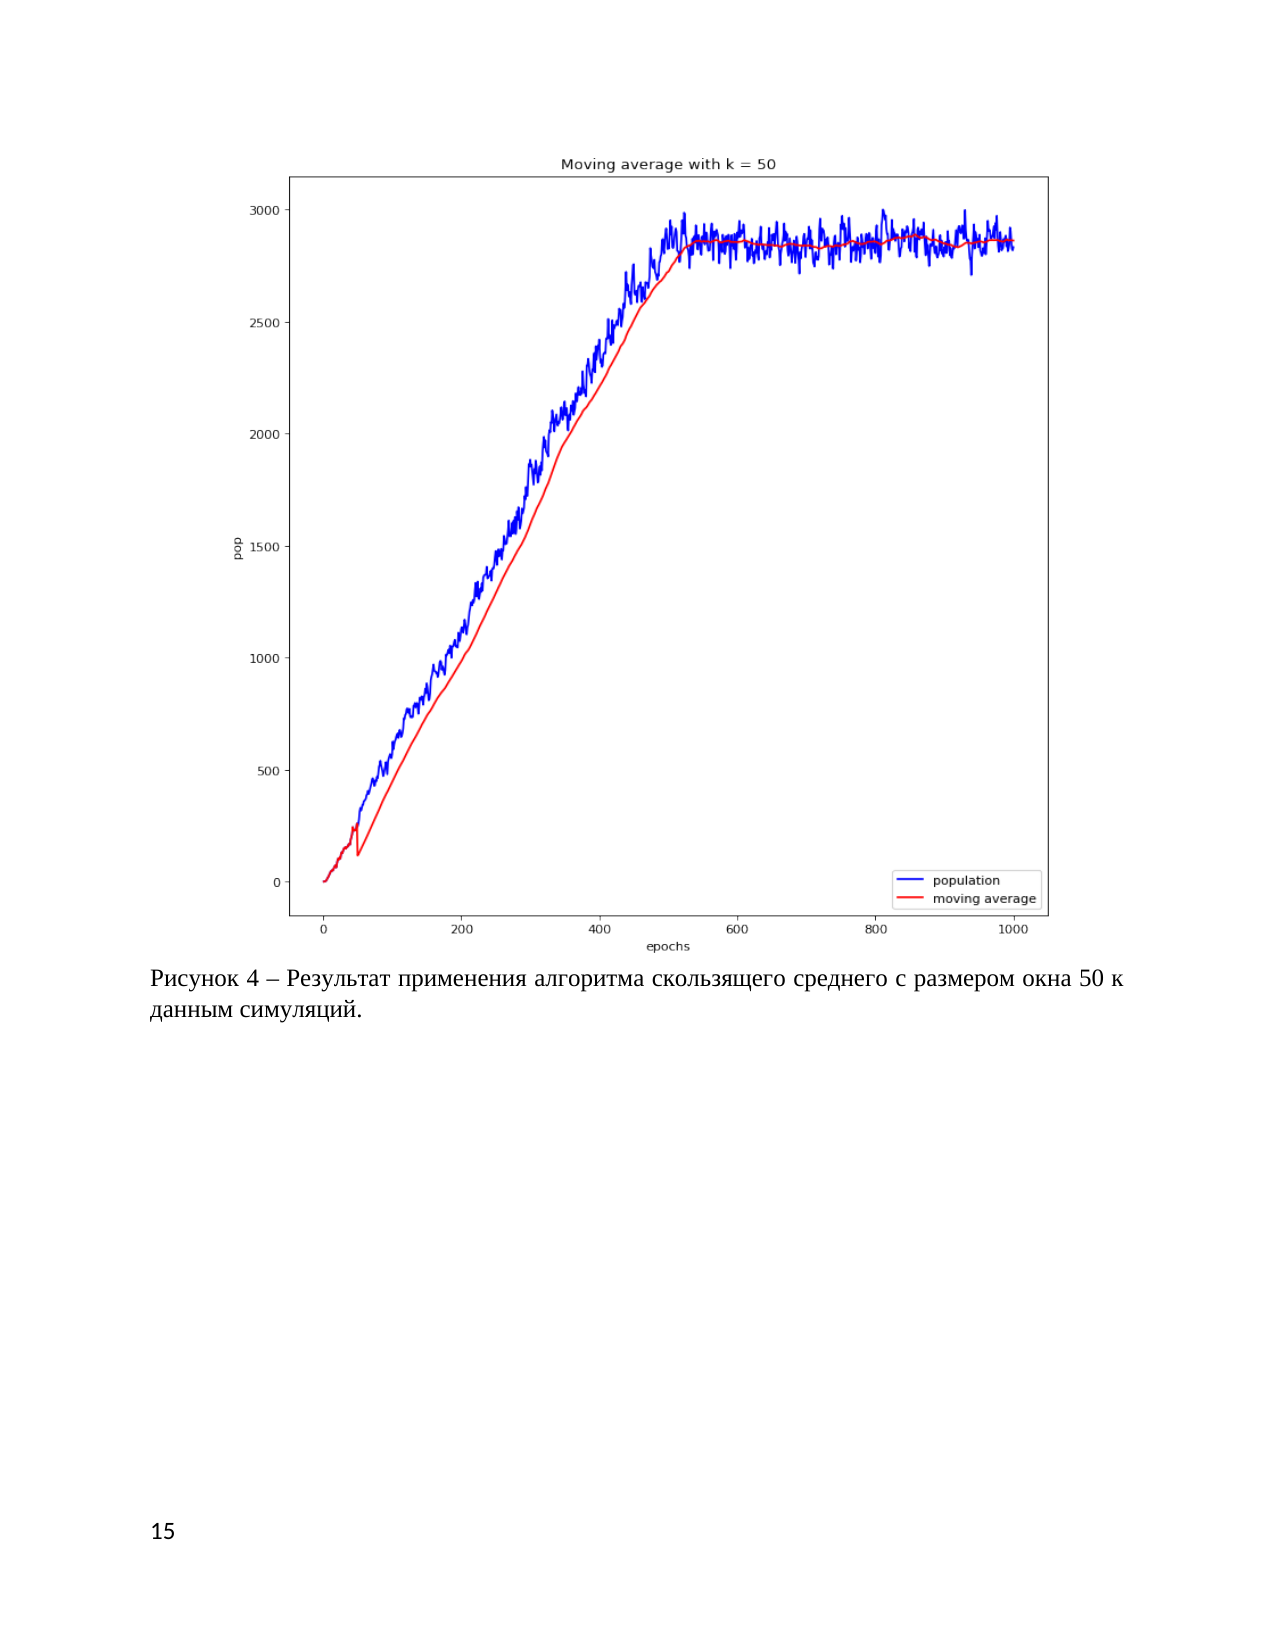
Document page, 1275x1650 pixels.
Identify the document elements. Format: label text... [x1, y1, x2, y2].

picture [223, 150, 1057, 961]
